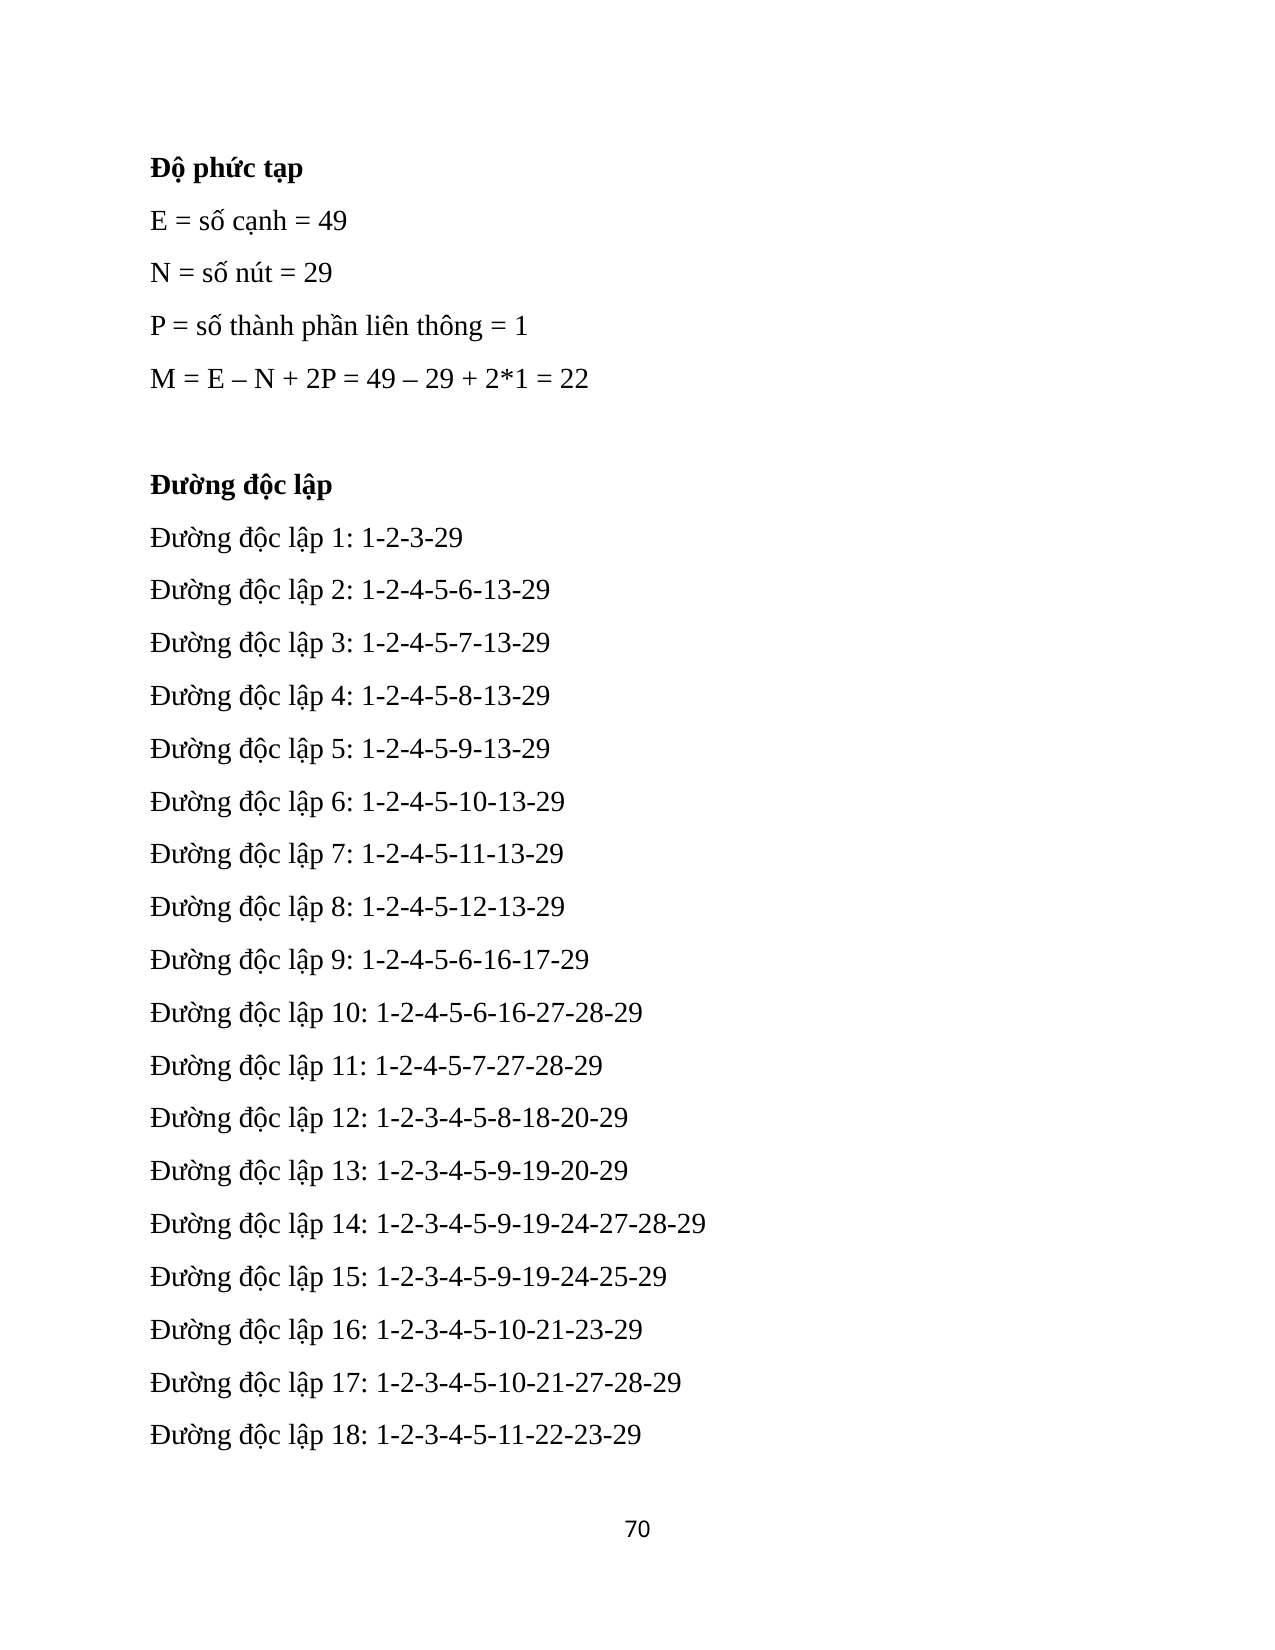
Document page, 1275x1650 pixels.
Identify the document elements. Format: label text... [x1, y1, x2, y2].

text Đường độc lập 18: 1-2-3-4-5-11-22-23-29 [150, 1417, 1125, 1451]
text M = E – N + 2P = 49 – 29 + 2*1 = 22 [150, 361, 1125, 395]
text Đường độc lập 11: 1-2-4-5-7-27-28-29 [150, 1048, 1125, 1081]
text P = số thành phần liên thông = 1 [150, 308, 1125, 342]
text Đường độc lập 15: 1-2-3-4-5-9-19-24-25-29 [150, 1259, 1125, 1293]
text Đường độc lập 8: 1-2-4-5-12-13-29 [150, 889, 1125, 923]
text Đường độc lập 2: 1-2-4-5-6-13-29 [150, 572, 1125, 606]
text Đường độc lập 13: 1-2-3-4-5-9-19-20-29 [150, 1153, 1125, 1187]
text Đường độc lập 3: 1-2-4-5-7-13-29 [150, 625, 1125, 659]
text Độ phức tạp [150, 150, 1125, 183]
text Đường độc lập [150, 467, 1125, 500]
text E = số cạnh = 49 [150, 203, 1125, 236]
text Đường độc lập 17: 1-2-3-4-5-10-21-27-28-29 [150, 1365, 1125, 1398]
text Đường độc lập 7: 1-2-4-5-11-13-29 [150, 837, 1125, 870]
text Đường độc lập 6: 1-2-4-5-10-13-29 [150, 784, 1125, 817]
text Đường độc lập 4: 1-2-4-5-8-13-29 [150, 678, 1125, 712]
text Đường độc lập 9: 1-2-4-5-6-16-17-29 [150, 942, 1125, 976]
text Đường độc lập 12: 1-2-3-4-5-8-18-20-29 [150, 1101, 1125, 1134]
text Đường độc lập 10: 1-2-4-5-6-16-27-28-29 [150, 995, 1125, 1028]
text N = số nút = 29 [150, 256, 1125, 289]
text Đường độc lập 1: 1-2-3-29 [150, 520, 1125, 553]
text Đường độc lập 14: 1-2-3-4-5-9-19-24-27-28-29 [150, 1206, 1125, 1240]
text Đường độc lập 16: 1-2-3-4-5-10-21-23-29 [150, 1312, 1125, 1345]
text Đường độc lập 5: 1-2-4-5-9-13-29 [150, 731, 1125, 764]
